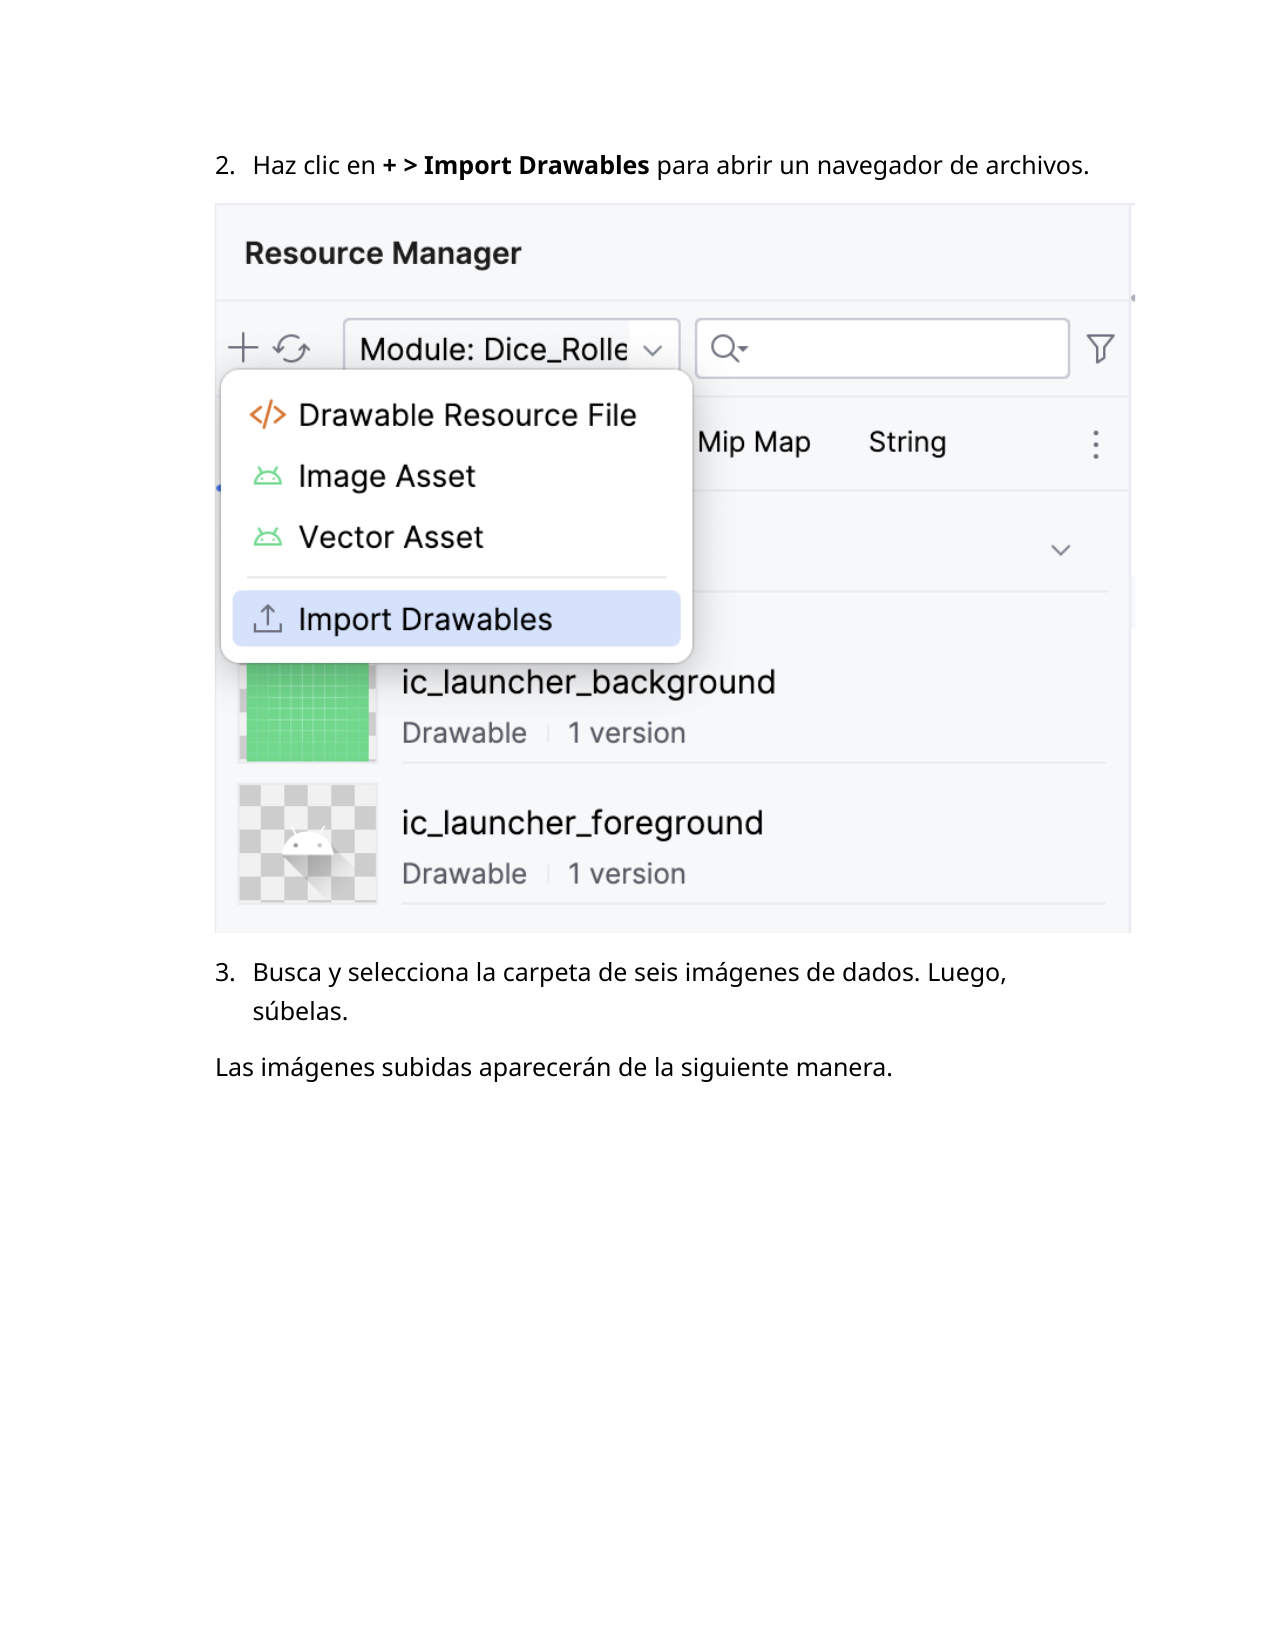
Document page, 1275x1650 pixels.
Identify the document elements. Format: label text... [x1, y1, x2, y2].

list Haz clic en + > Import Drawables para abrir un navegador de archivos. [215, 148, 1098, 182]
picture [214, 203, 1136, 933]
text Las imágenes subidas aparecerán de la siguiente manera. [215, 1049, 1098, 1084]
list Busca y selecciona la carpeta de seis imágenes de dados. Luego, súbelas. [215, 954, 1098, 1028]
